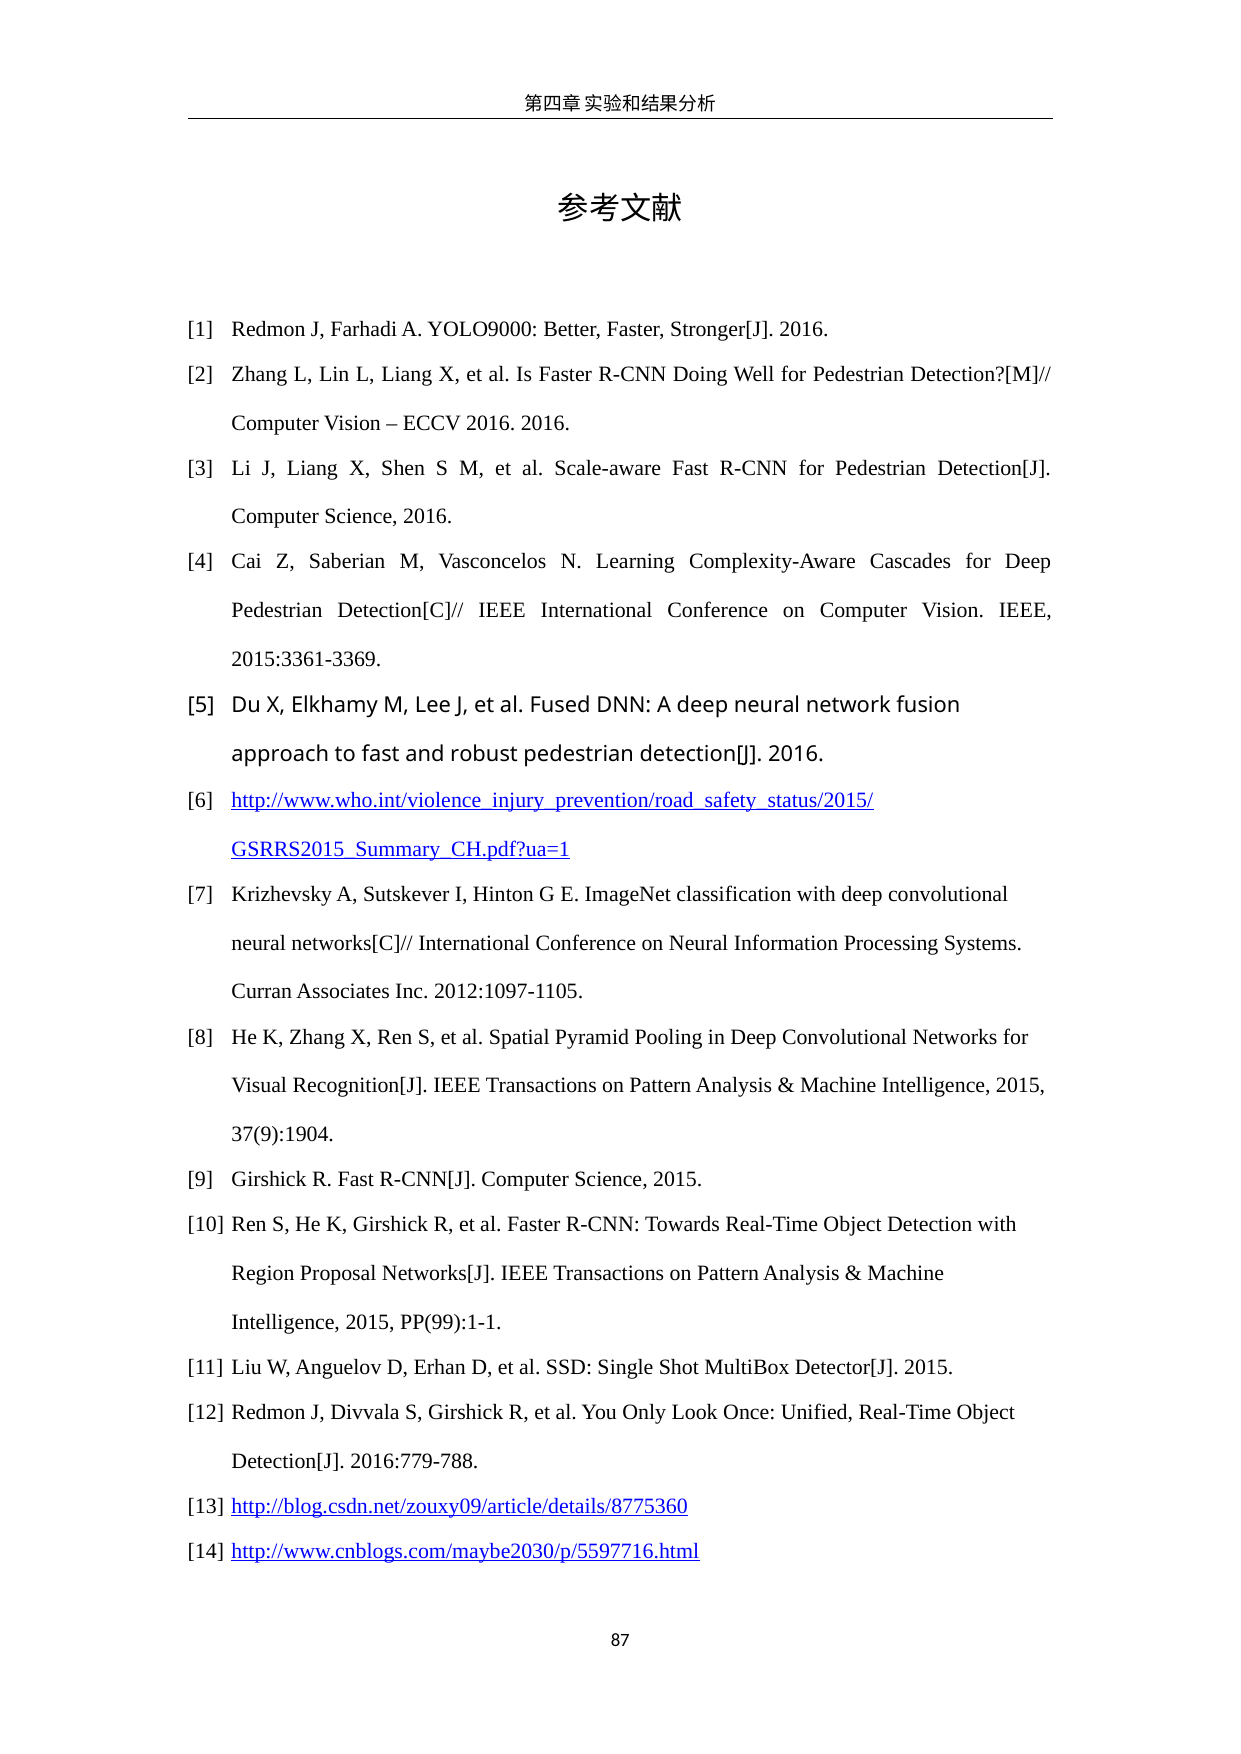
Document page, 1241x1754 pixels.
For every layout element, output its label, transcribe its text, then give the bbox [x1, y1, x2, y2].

list Krizhevsky A, Sutskever I, Hinton G E. ImageNet classification with deep convolutional neural networks[C]// International Conference on Neural Information Processing Systems. Curran Associates Inc. 2012:1097-1105. [187, 877, 1053, 1007]
list Du X, Elkhamy M, Lee J, et al. Fused DNN: A deep neural network fusion approach to fast and robust pedestrian detection[J]. 2016. [187, 687, 1053, 769]
list Zhang L, Lin L, Liang X, et al. Is Faster R-CNN Doing Well for Pedestrian Detection?[M]// Computer Vision – ECCV 2016. 2016. [187, 357, 1053, 438]
list Cai Z, Saberian M, Vasconcelos N. Learning Complexity-Aware Cascades for Deep Pedestrian Detection[C]// IEEE International Conference on Computer Vision. IEEE, 2015:3361-3369. [187, 545, 1053, 675]
subtitle 参考文献 [187, 174, 1053, 239]
list http://blog.csdn.net/zouxy09/article/details/8775360 [187, 1489, 1053, 1522]
list Redmon J, Farhadi A. YOLO9000: Better, Faster, Stronger[J]. 2016. [187, 312, 1053, 344]
list Redmon J, Divvala S, Girshick R, et al. You Only Look Once: Unified, Real-Time Object Detection[J]. 2016:779-788. [187, 1395, 1053, 1477]
list Girshick R. Fast R-CNN[J]. Computer Science, 2015. [187, 1163, 1053, 1195]
list Liu W, Anguelov D, Erhan D, et al. SSD: Single Shot MultiBox Detector[J]. 2015. [187, 1350, 1053, 1383]
list He K, Zhang X, Ren S, et al. Spatial Pyramid Pooling in Deep Convolutional Networks for Visual Recognition[J]. IEEE Transactions on Pattern Analysis & Machine Intelligence, 2015, 37(9):1904. [187, 1020, 1053, 1150]
list Ren S, He K, Girshick R, et al. Faster R-CNN: Towards Real-Time Object Detection with Region Proposal Networks[J]. IEEE Transactions on Pattern Analysis & Machine Intelligence, 2015, PP(99):1-1. [187, 1208, 1053, 1338]
list http://www.who.int/violence_injury_prevention/road_safety_status/2015/GSRRS2015_Summary_CH.pdf?ua=1 [187, 783, 1053, 865]
list Li J, Liang X, Shen S M, et al. Scale-aware Fast R-CNN for Pedestrian Detection[J]. Computer Science, 2016. [187, 451, 1053, 532]
list http://www.cnblogs.com/maybe2030/p/5597716.html [187, 1534, 1053, 1567]
